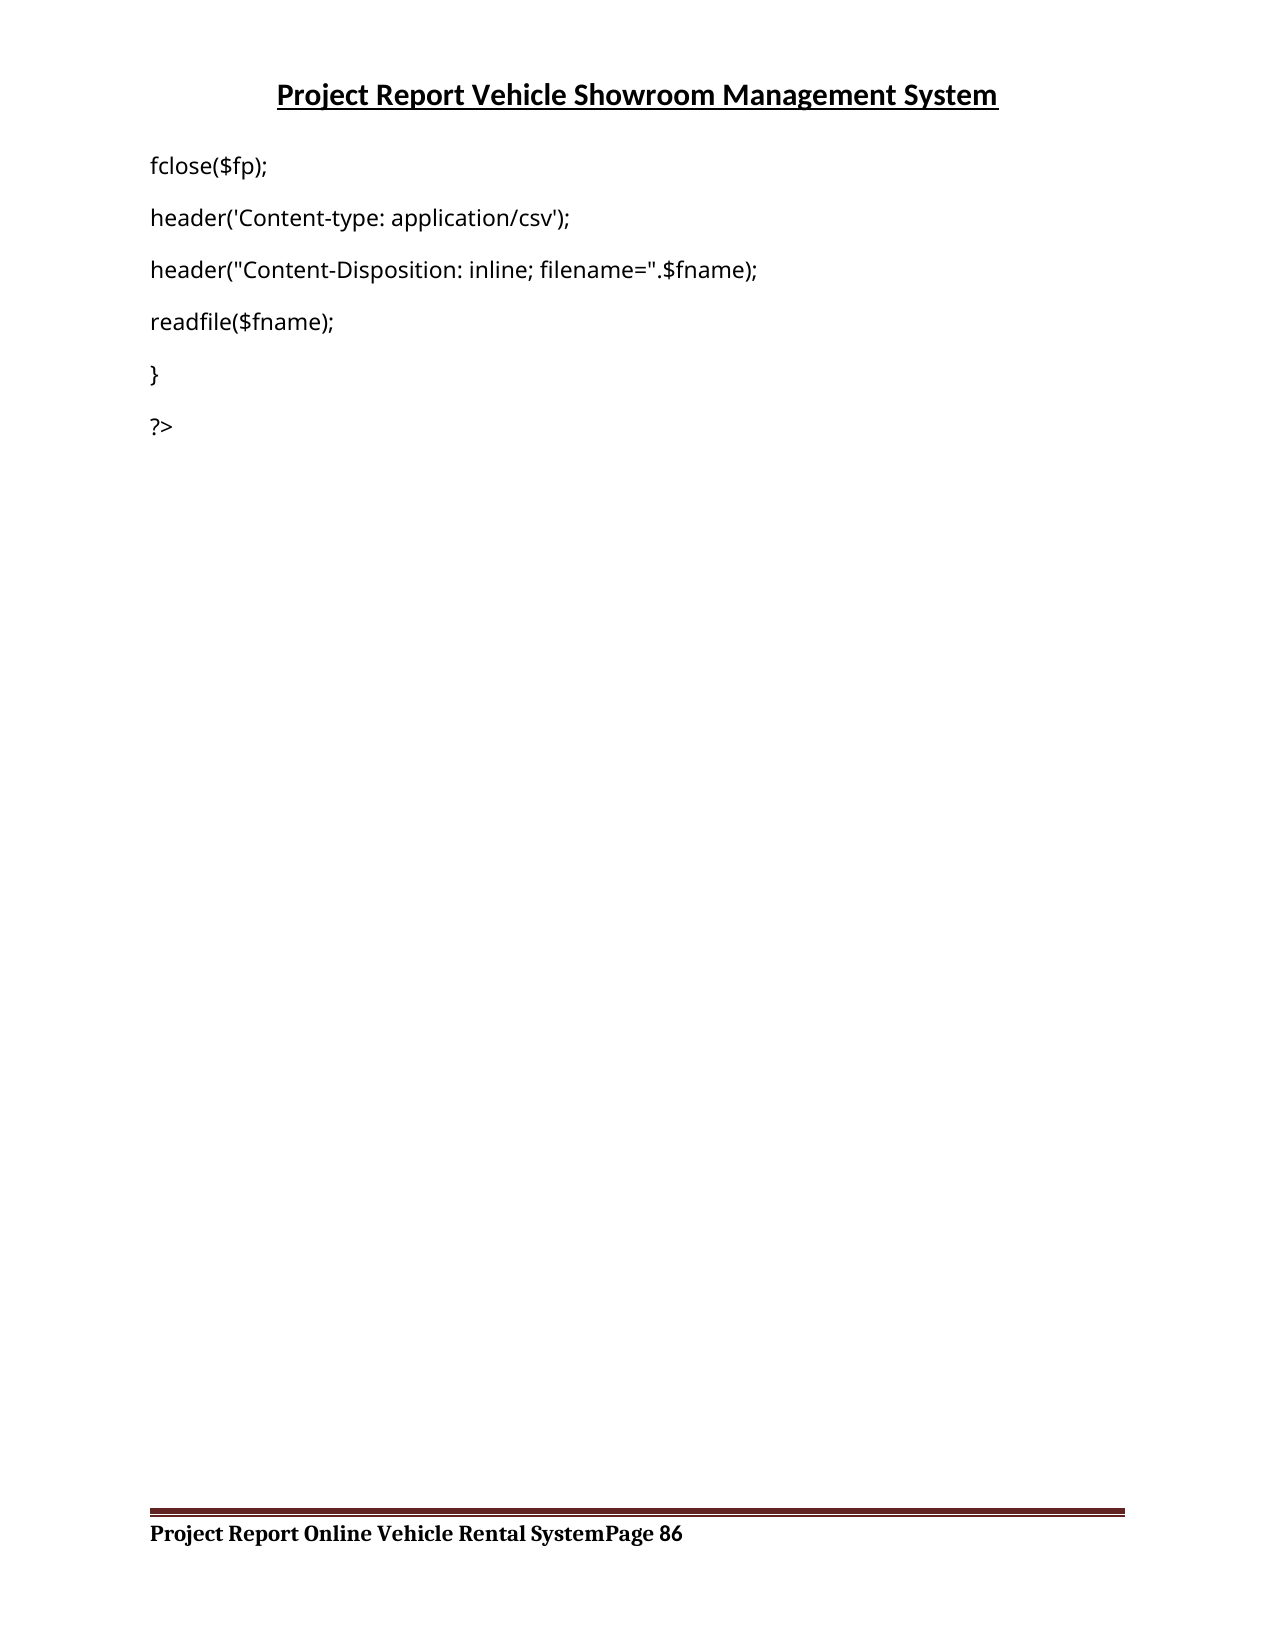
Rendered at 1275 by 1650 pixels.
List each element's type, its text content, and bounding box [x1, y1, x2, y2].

text header('Content-type: application/csv'); [150, 202, 1125, 233]
text header("Content-Disposition: inline; filename=".$fname); [150, 254, 1125, 285]
text ?> [150, 410, 1125, 442]
text fclose($fp); [150, 150, 1125, 181]
text } [150, 358, 1125, 389]
text readfile($fname); [150, 306, 1125, 337]
